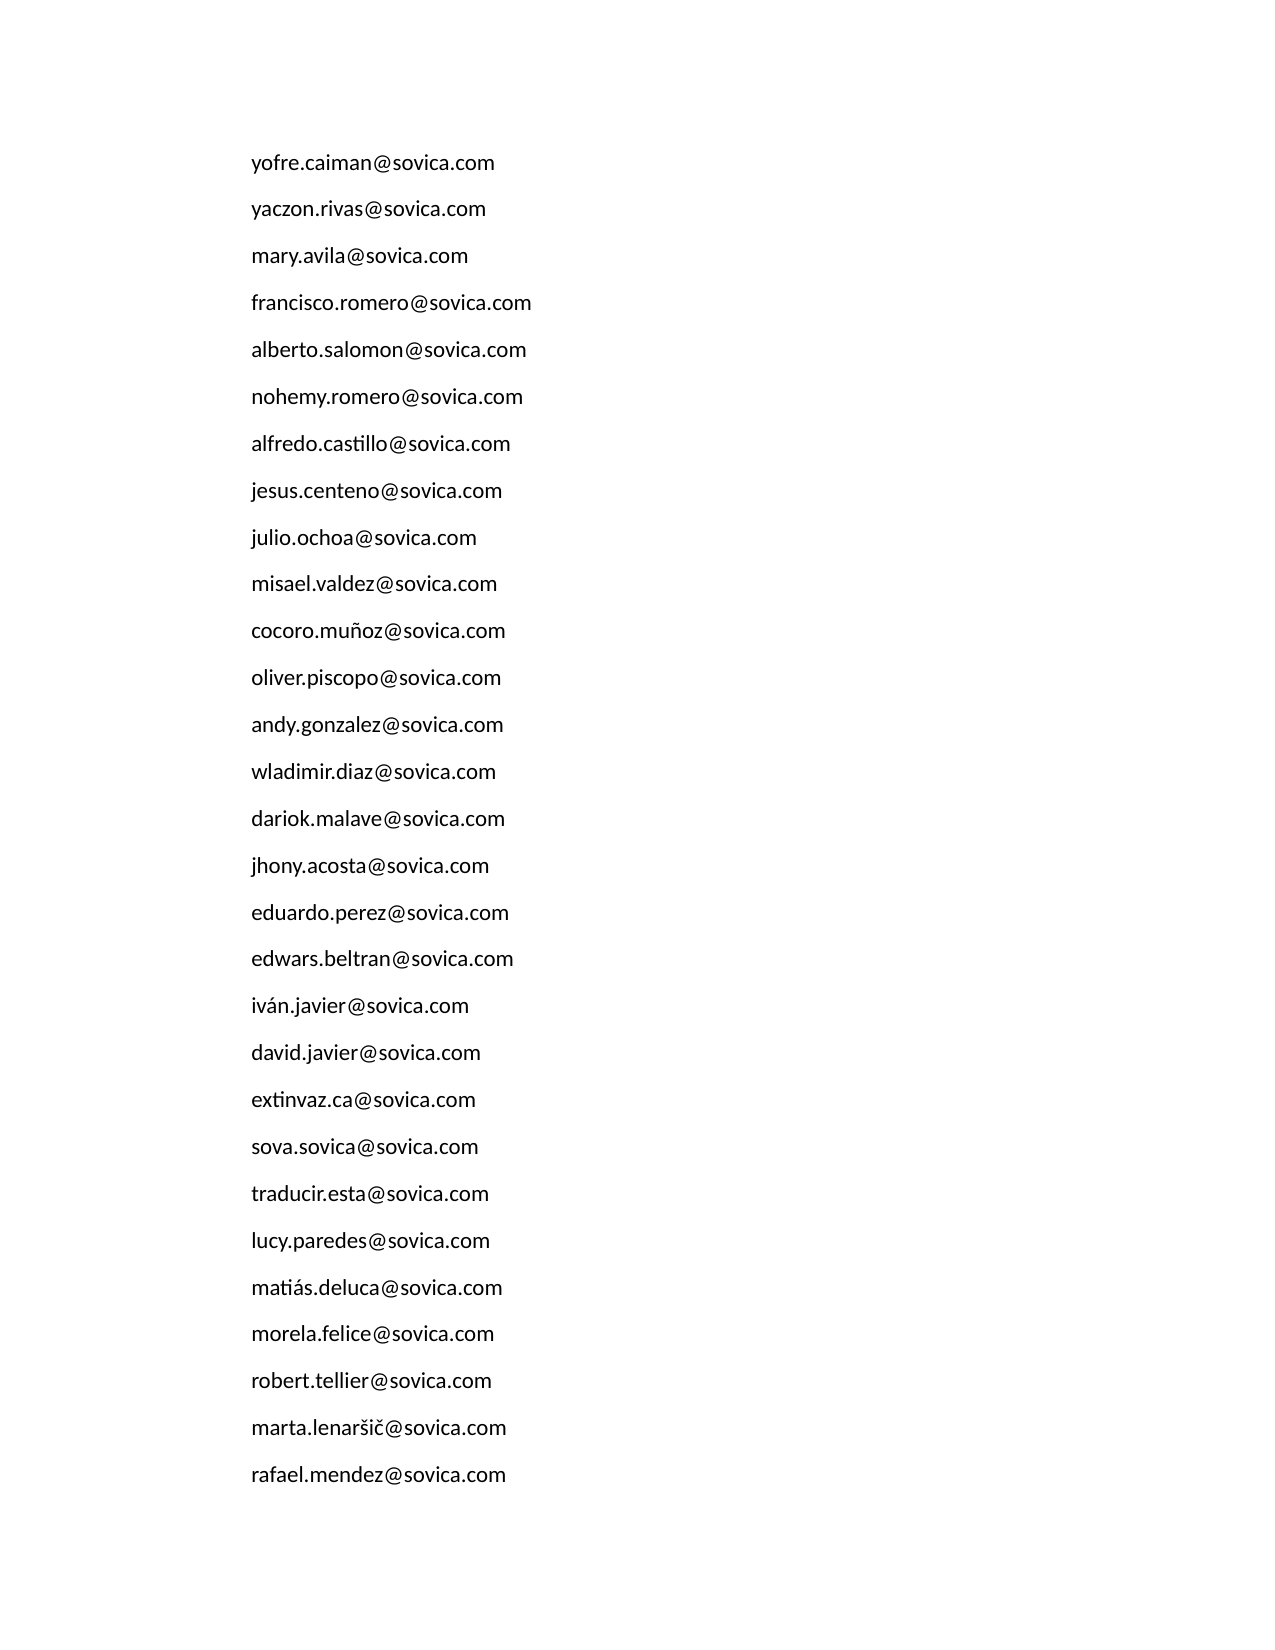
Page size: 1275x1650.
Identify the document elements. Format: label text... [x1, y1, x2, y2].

text francisco.romero@sovica.com [177, 288, 1098, 316]
text rafael.mendez@sovica.com [177, 1460, 1098, 1488]
text jhony.acosta@sovica.com [177, 851, 1098, 879]
text oliver.piscopo@sovica.com [177, 663, 1098, 691]
text morela.felice@sovica.com [177, 1319, 1098, 1347]
text wladimir.diaz@sovica.com [177, 757, 1098, 785]
text yofre.caiman@sovica.com [177, 148, 1098, 176]
text lucy.paredes@sovica.com [177, 1226, 1098, 1254]
text matiás.deluca@sovica.com [177, 1273, 1098, 1301]
text mary.avila@sovica.com [177, 241, 1098, 269]
text julio.ochoa@sovica.com [177, 523, 1098, 551]
text david.javier@sovica.com [177, 1038, 1098, 1066]
text eduardo.perez@sovica.com [177, 898, 1098, 926]
text nohemy.romero@sovica.com [177, 382, 1098, 410]
text alberto.salomon@sovica.com [177, 335, 1098, 363]
text traducir.esta@sovica.com [177, 1179, 1098, 1207]
text edwars.beltran@sovica.com [177, 944, 1098, 972]
text misael.valdez@sovica.com [177, 569, 1098, 597]
text marta.lenaršič@sovica.com [177, 1413, 1098, 1441]
text robert.tellier@sovica.com [177, 1366, 1098, 1394]
text cocoro.muñoz@sovica.com [177, 616, 1098, 644]
text iván.javier@sovica.com [177, 991, 1098, 1019]
text extinvaz.ca@sovica.com [177, 1085, 1098, 1113]
text yaczon.rivas@sovica.com [177, 194, 1098, 222]
text sova.sovica@sovica.com [177, 1132, 1098, 1160]
text andy.gonzalez@sovica.com [177, 710, 1098, 738]
text alfredo.castillo@sovica.com [177, 429, 1098, 457]
text jesus.centeno@sovica.com [177, 476, 1098, 504]
text dariok.malave@sovica.com [177, 804, 1098, 832]
